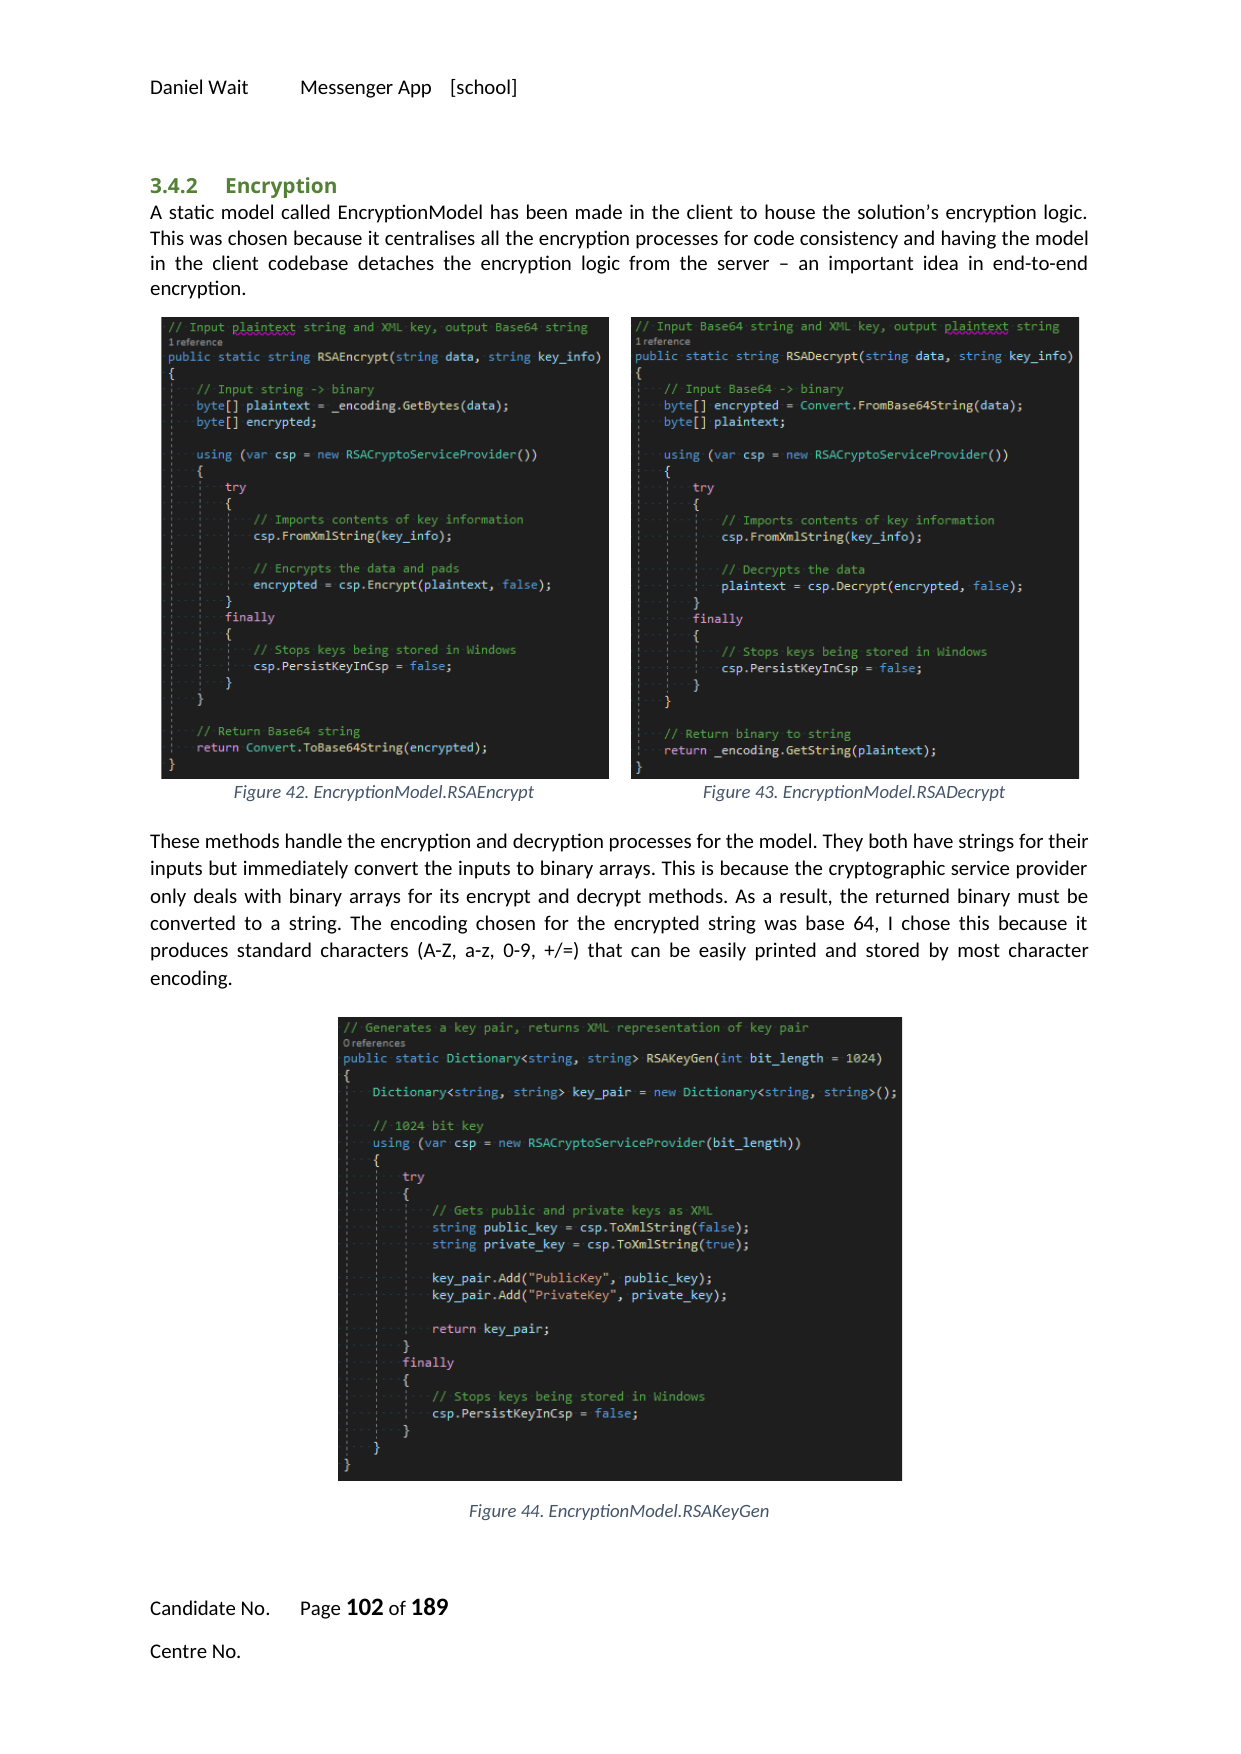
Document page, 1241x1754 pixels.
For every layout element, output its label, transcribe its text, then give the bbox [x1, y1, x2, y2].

picture [338, 1017, 903, 1481]
subtitle Encryption [150, 171, 1090, 199]
text These methods handle the encryption and decryption processes for the model. They both have strings for their inputs but immediately convert the inputs to binary arrays. This is because the cryptographic service provider only deals with binary arrays for its encrypt and decrypt methods. As a result, the returned binary must be converted to a string. The encoding chosen for the encrypted string was base 64, I chose this because it produces standard characters (A-Z, a-z, 0-9, +/=) that can be easily printed and stored by most character encoding. [150, 828, 1090, 991]
text A static model called EncryptionModel has been made in the client to house the solution’s encryption logic. This was chosen because it centralises all the encryption processes for code consistency and having the model in the client codebase detaches the encryption logic from the server – an important idea in end-to-end encryption. [150, 199, 1090, 301]
text Figure 44. EncryptionModel.RSAKeyGen [150, 1499, 1090, 1522]
picture [161, 317, 609, 779]
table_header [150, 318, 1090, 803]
picture [631, 317, 1080, 779]
